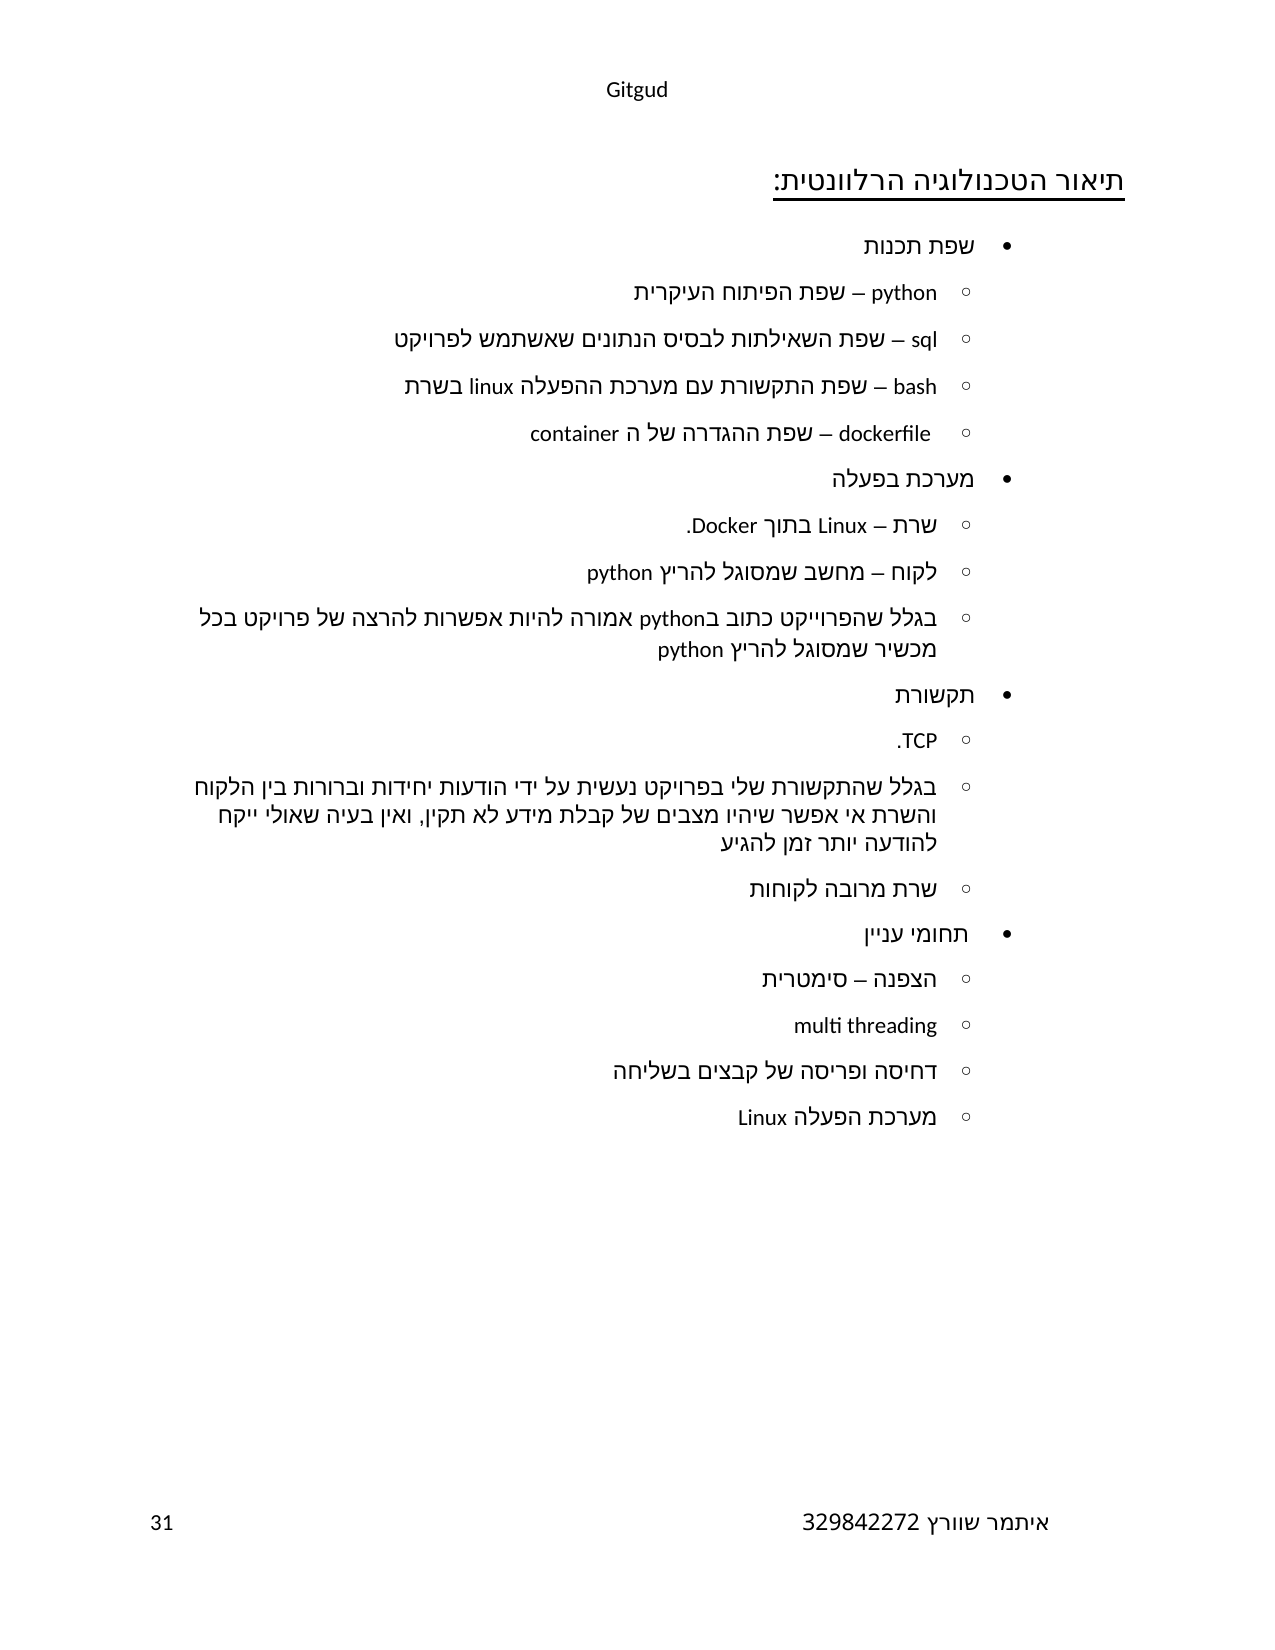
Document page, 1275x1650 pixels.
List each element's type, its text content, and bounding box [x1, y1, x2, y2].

list שפת תכנות [150, 233, 1012, 259]
list תקשורת [150, 682, 1012, 708]
list dockerfile – שפת ההגדרה של ה container [150, 419, 975, 447]
list מערכת בפעלה [150, 466, 1012, 492]
list בגלל שהתקשורת שלי בפרויקט נעשית על ידי הודעות יחידות וברורות בין הלקוח והשרת אי אפשר שיהיו מצבים של קבלת מידע לא תקין, ואין בעיה שאולי ייקח להודעה יותר זמן להגיע [150, 773, 975, 857]
list לקוח – מחשב שמסוגל להריץ python [150, 558, 975, 586]
list דחיסה ופריסה של קבצים בשליחה [150, 1058, 975, 1084]
list multi threading [150, 1011, 975, 1039]
list bash – שפת התקשורת עם מערכת ההפעלה linux בשרת [150, 372, 975, 400]
list הצפנה – סימטרית [150, 966, 975, 992]
list תחומי עניין [150, 921, 1012, 947]
text תיאור הטכנולוגיה הרלוונטית: [150, 150, 1125, 212]
list מערכת הפעלה Linux [150, 1103, 975, 1131]
list python – שפת הפיתוח העיקרית [150, 278, 975, 306]
list שרת – Linux בתוך Docker. [150, 511, 975, 539]
list sql – שפת השאילתות לבסיס הנתונים שאשתמש לפרויקט [150, 325, 975, 353]
list בגלל שהפרוייקט כתוב בpython אמורה להיות אפשרות להרצה של פרויקט בכל מכשיר שמסוגל להריץ python [150, 604, 975, 663]
list שרת מרובה לקוחות [150, 876, 975, 902]
list TCP. [150, 727, 975, 755]
